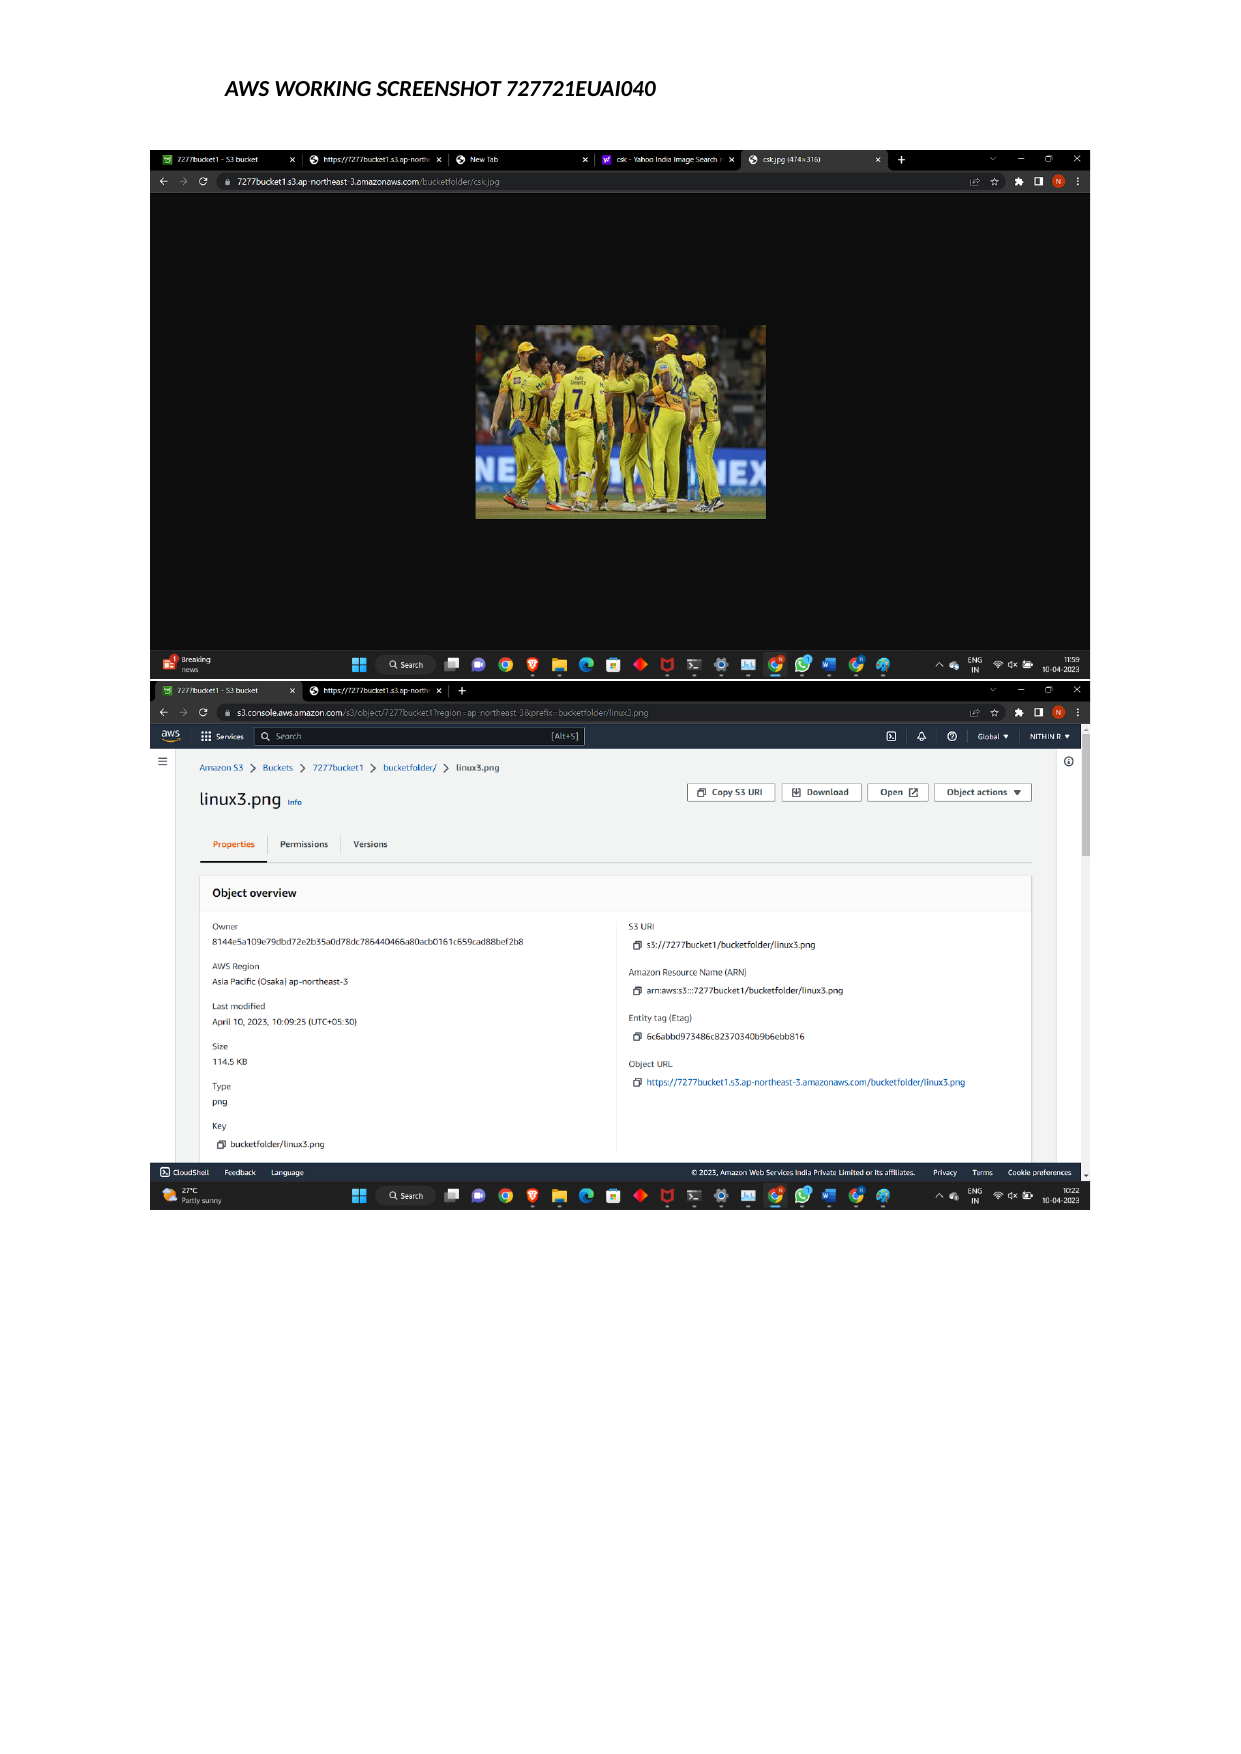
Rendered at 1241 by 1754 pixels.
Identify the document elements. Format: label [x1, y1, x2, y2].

picture [150, 150, 1091, 679]
picture [150, 681, 1091, 1210]
